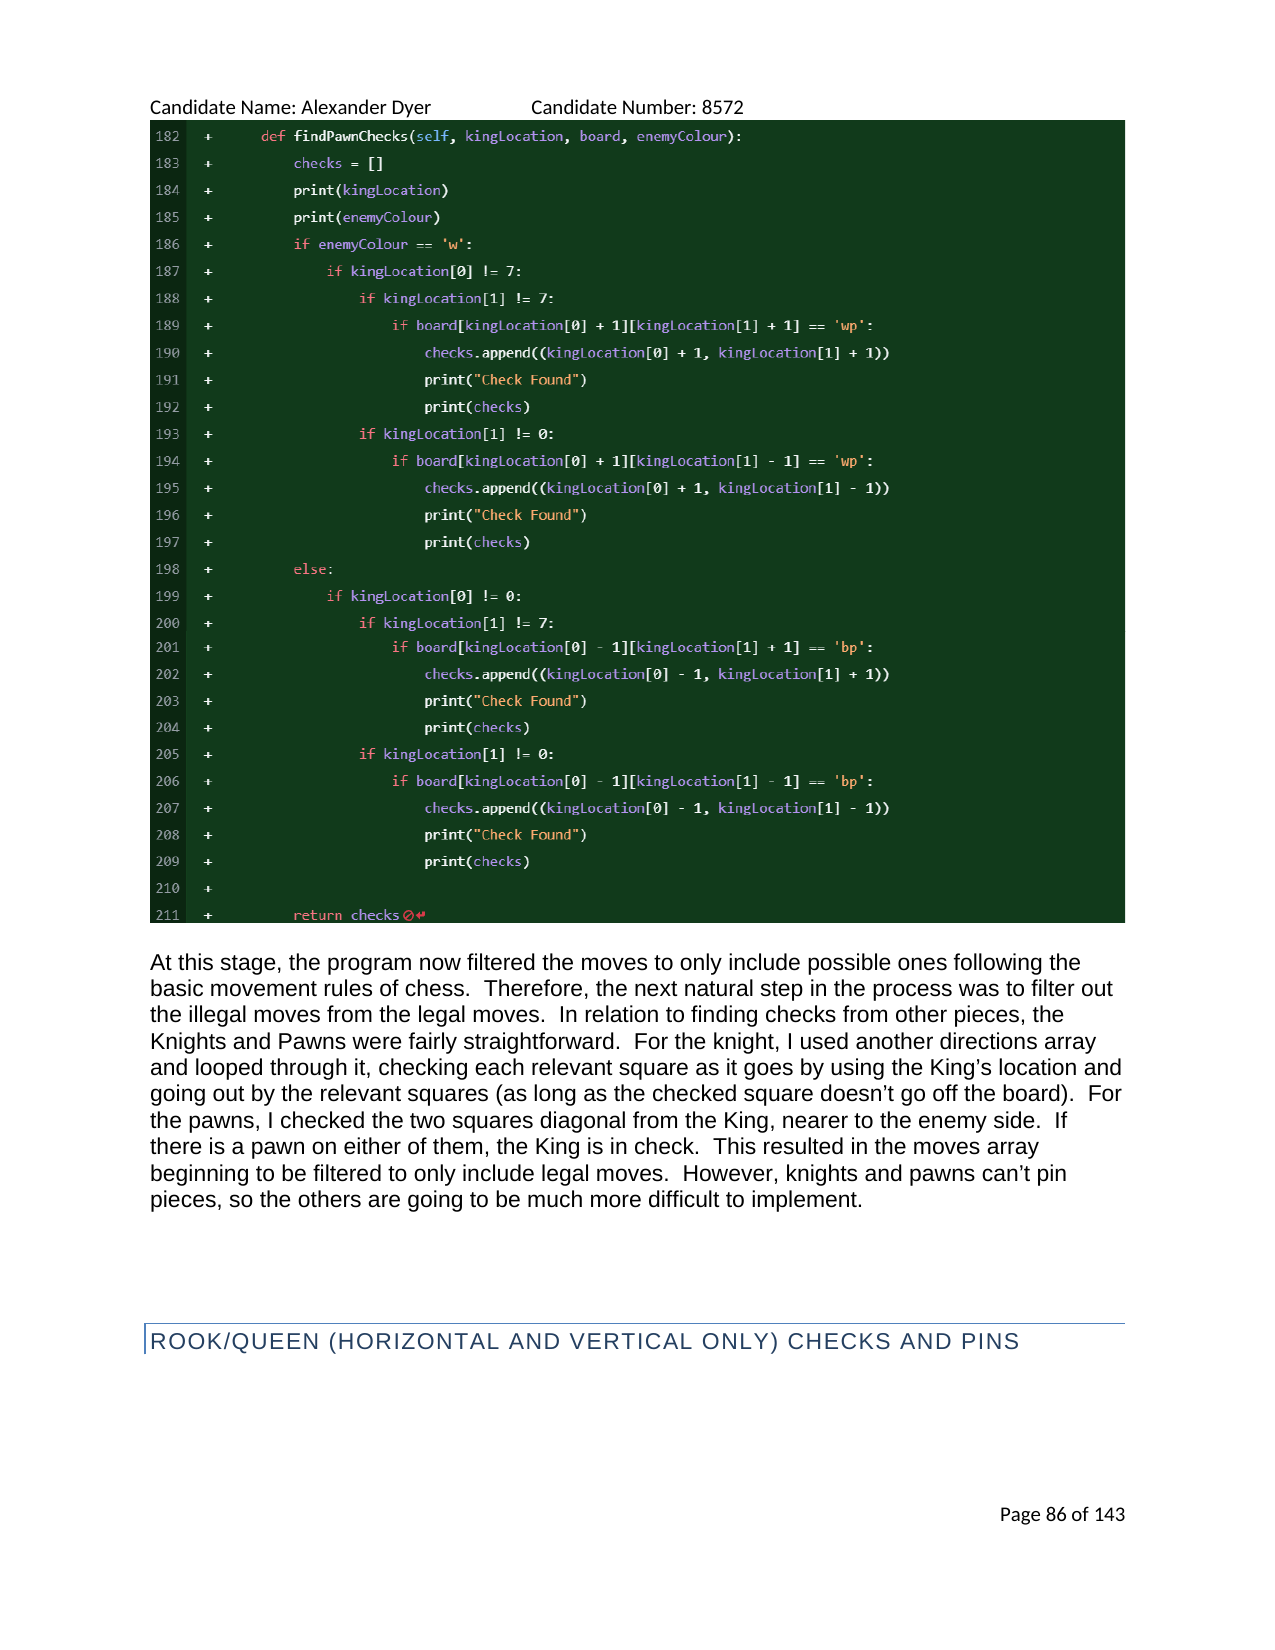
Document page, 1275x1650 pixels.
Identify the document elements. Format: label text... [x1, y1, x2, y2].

subtitle Rook/Queen (Horizontal and Vertical Only) Checks and Pins [146, 1324, 1125, 1354]
picture [150, 120, 1125, 923]
text At this stage, the program now filtered the moves to only include possible ones following the basic movement rules of chess. Therefore, the next natural step in the process was to filter out the illegal moves from the legal moves. In relation to finding checks from other pieces, the Knights and Pawns were fairly straightforward. For the knight, I used another directions array and looped through it, checking each relevant square as it goes by using the King’s location and going out by the relevant squares (as long as the checked square doesn’t go off the board). For the pawns, I checked the two squares diagonal from the King, nearer to the enemy side. If there is a pawn on either of them, the King is in check. This resulted in the moves array beginning to be filtered to only include legal moves. However, knights and pawns can’t pin pieces, so the others are going to be much more difficult to implement. [150, 949, 1125, 1212]
